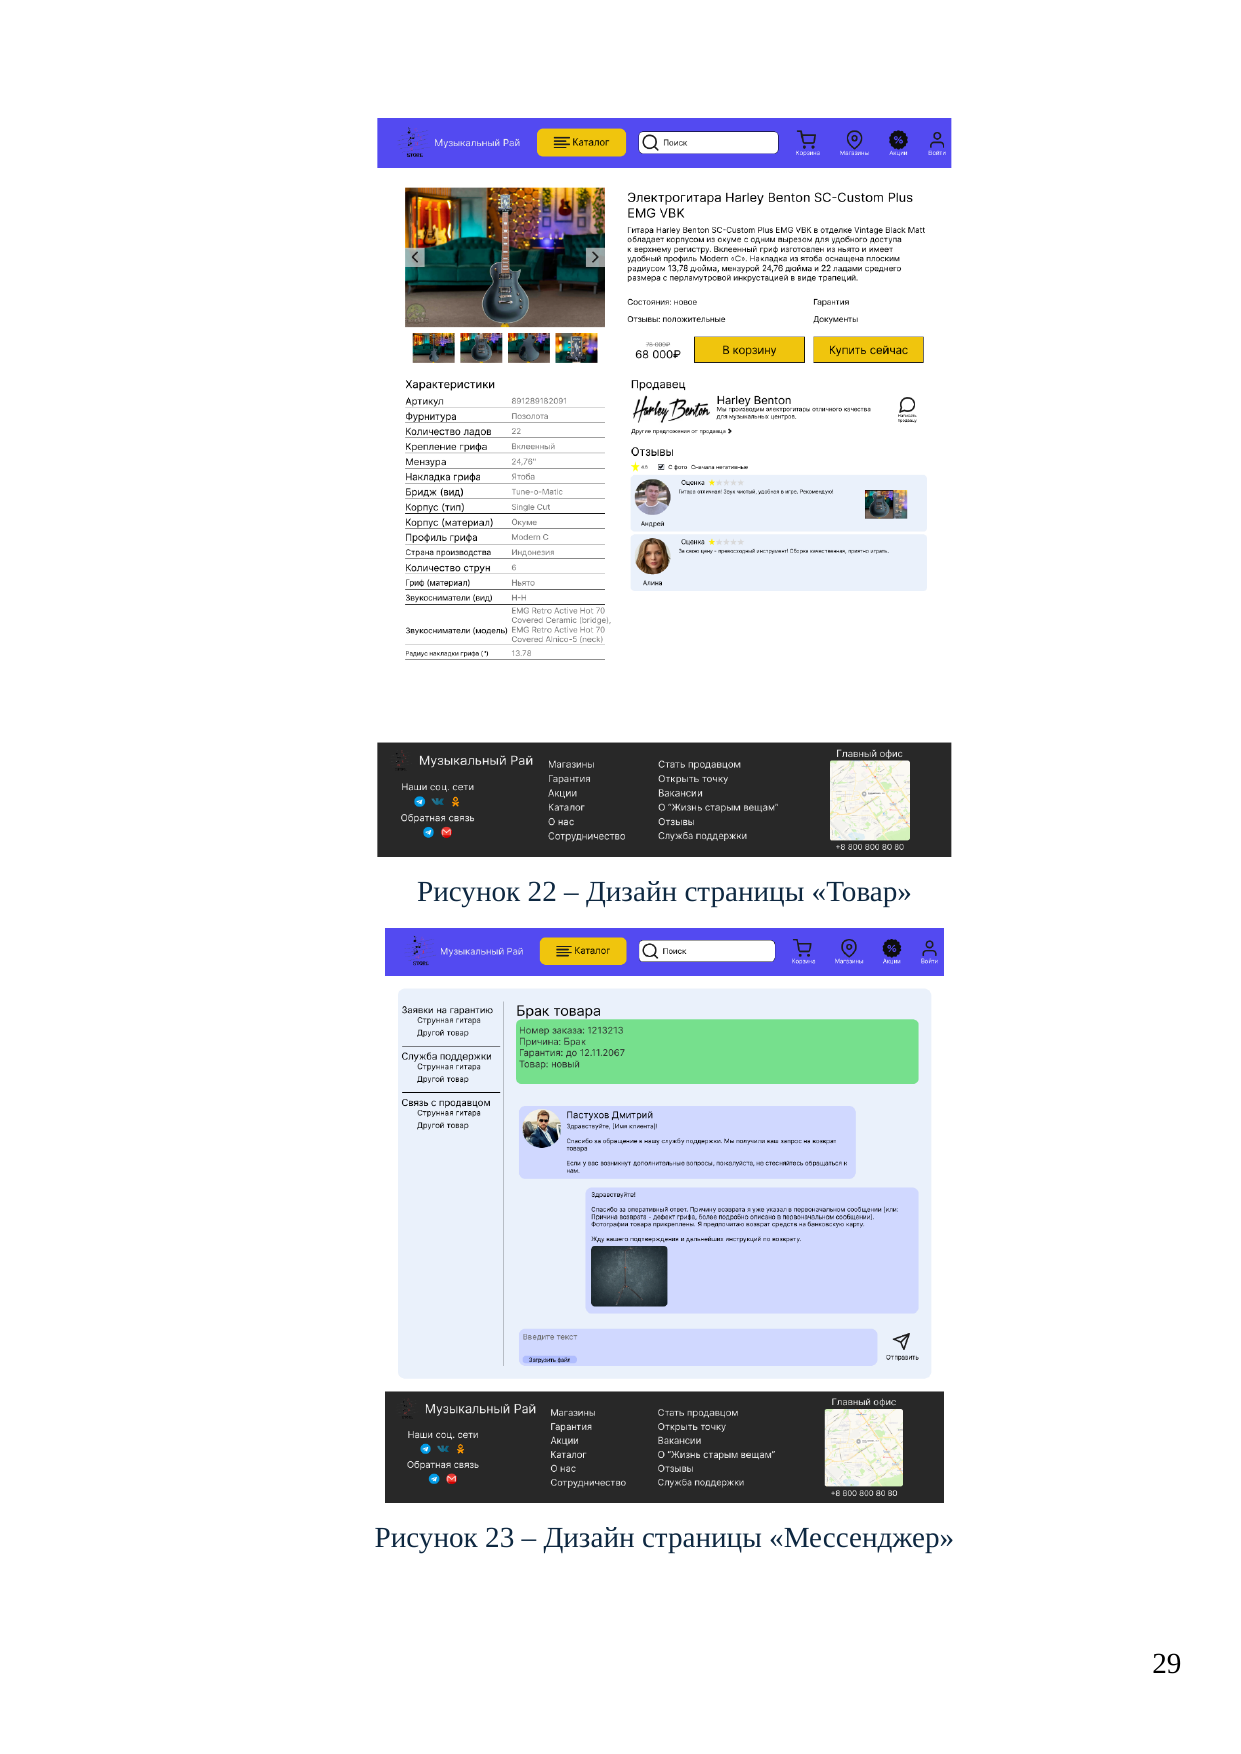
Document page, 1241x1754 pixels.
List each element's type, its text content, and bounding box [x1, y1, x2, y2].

text Рисунок 22 – Дизайн страницы «Товар» [148, 874, 1181, 907]
text Рисунок 23 – Дизайн страницы «Мессенджер» [148, 1520, 1181, 1553]
picture [377, 118, 952, 857]
picture [385, 928, 944, 1503]
